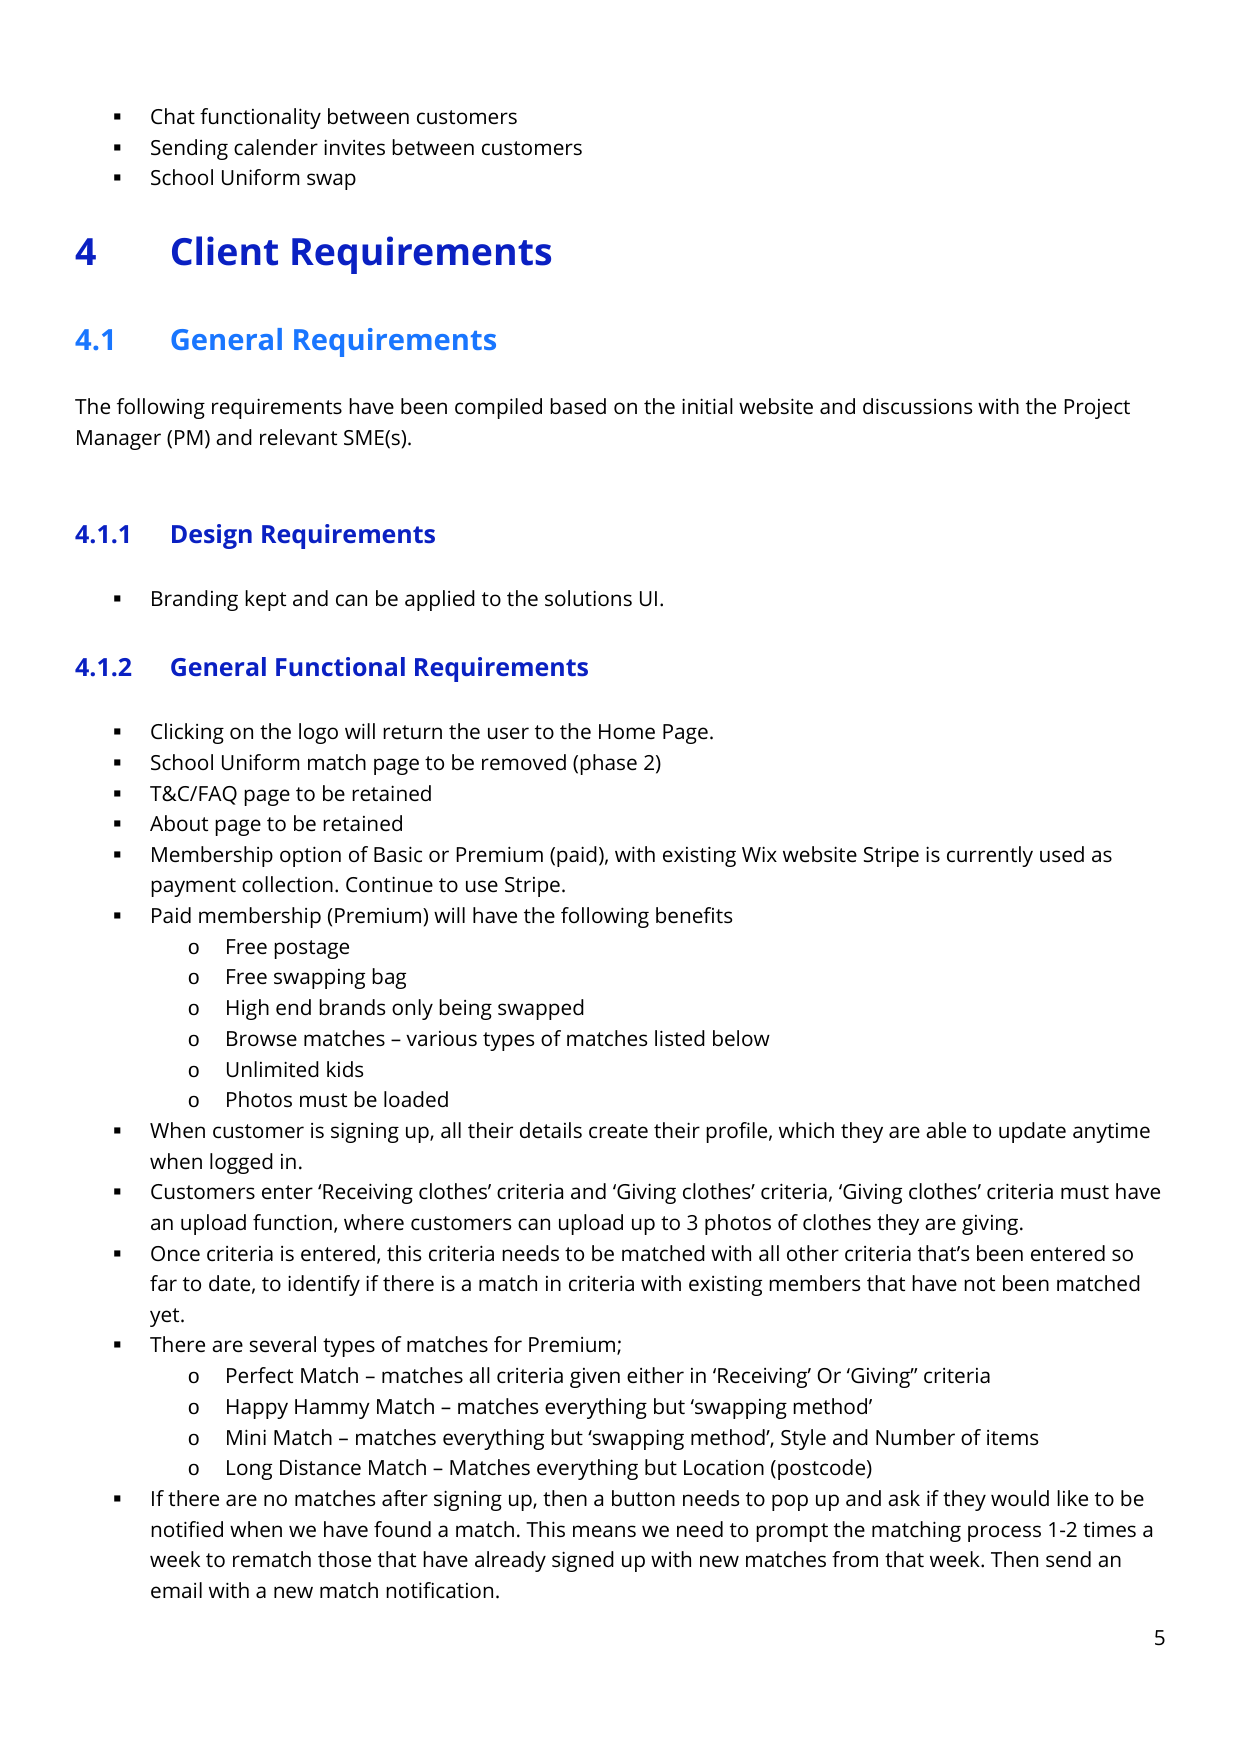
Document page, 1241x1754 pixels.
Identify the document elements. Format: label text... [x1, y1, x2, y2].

list Once criteria is entered, this criteria needs to be matched with all other criteria that’s been entered so far to date, to identify if there is a match in criteria with existing members that have not been matched yet. [112, 1239, 1165, 1328]
text General Requirements [75, 319, 1165, 359]
list T&C/FAQ page to be retained [112, 779, 1165, 807]
subtitle Client Requirements [75, 225, 1165, 276]
list Clicking on the logo will return the user to the Home Page. [112, 717, 1165, 746]
list Free swapping bag [187, 962, 1165, 991]
list Mini Match – matches everything but ‘swapping method’, Style and Number of items [187, 1423, 1165, 1451]
list School Uniform swap [112, 163, 1165, 192]
list Browse matches – various types of matches listed below [187, 1024, 1165, 1052]
subtitle Design Requirements [75, 517, 1165, 551]
list High end brands only being swapped [187, 993, 1165, 1022]
list Branding kept and can be applied to the solutions UI. [112, 584, 1165, 613]
list Membership option of Basic or Premium (paid), with existing Wix website Stripe is currently used as payment collection. Continue to use Stripe. [112, 840, 1165, 899]
subtitle General Functional Requirements [75, 650, 1165, 684]
list Sending calender invites between customers [112, 133, 1165, 161]
list If there are no matches after signing up, then a button needs to pop up and ask if they would like to be notified when we have found a match. This means we need to prompt the matching process 1-2 times a week to rematch those that have already signed up with new matches from that week. Then send an email with a new match notification. [112, 1484, 1165, 1604]
list Chat functionality between customers [112, 102, 1165, 131]
text The following requirements have been compiled based on the initial website and discussions with the Project Manager (PM) and relevant SME(s). [75, 392, 1165, 451]
list Unlimited kids [187, 1055, 1165, 1083]
list School Uniform match page to be removed (phase 2) [112, 748, 1165, 776]
list Photos must be loaded [187, 1085, 1165, 1114]
list Free postage [187, 932, 1165, 960]
list About page to be retained [112, 809, 1165, 838]
list Customers enter ‘Receiving clothes’ criteria and ‘Giving clothes’ criteria, ‘Giving clothes’ criteria must have an upload function, where customers can upload up to 3 photos of clothes they are giving. [112, 1177, 1165, 1236]
list Long Distance Match – Matches everything but Location (postcode) [187, 1453, 1165, 1482]
list Perfect Match – matches all criteria given either in ‘Receiving’ Or ‘Giving” criteria [187, 1361, 1165, 1390]
list There are several types of matches for Premium; [112, 1331, 1165, 1359]
list When customer is signing up, all their details create their profile, which they are able to update anytime when logged in. [112, 1116, 1165, 1175]
list Paid membership (Premium) will have the following benefits [112, 901, 1165, 929]
list Happy Hammy Match – matches everything but ‘swapping method’ [187, 1392, 1165, 1420]
